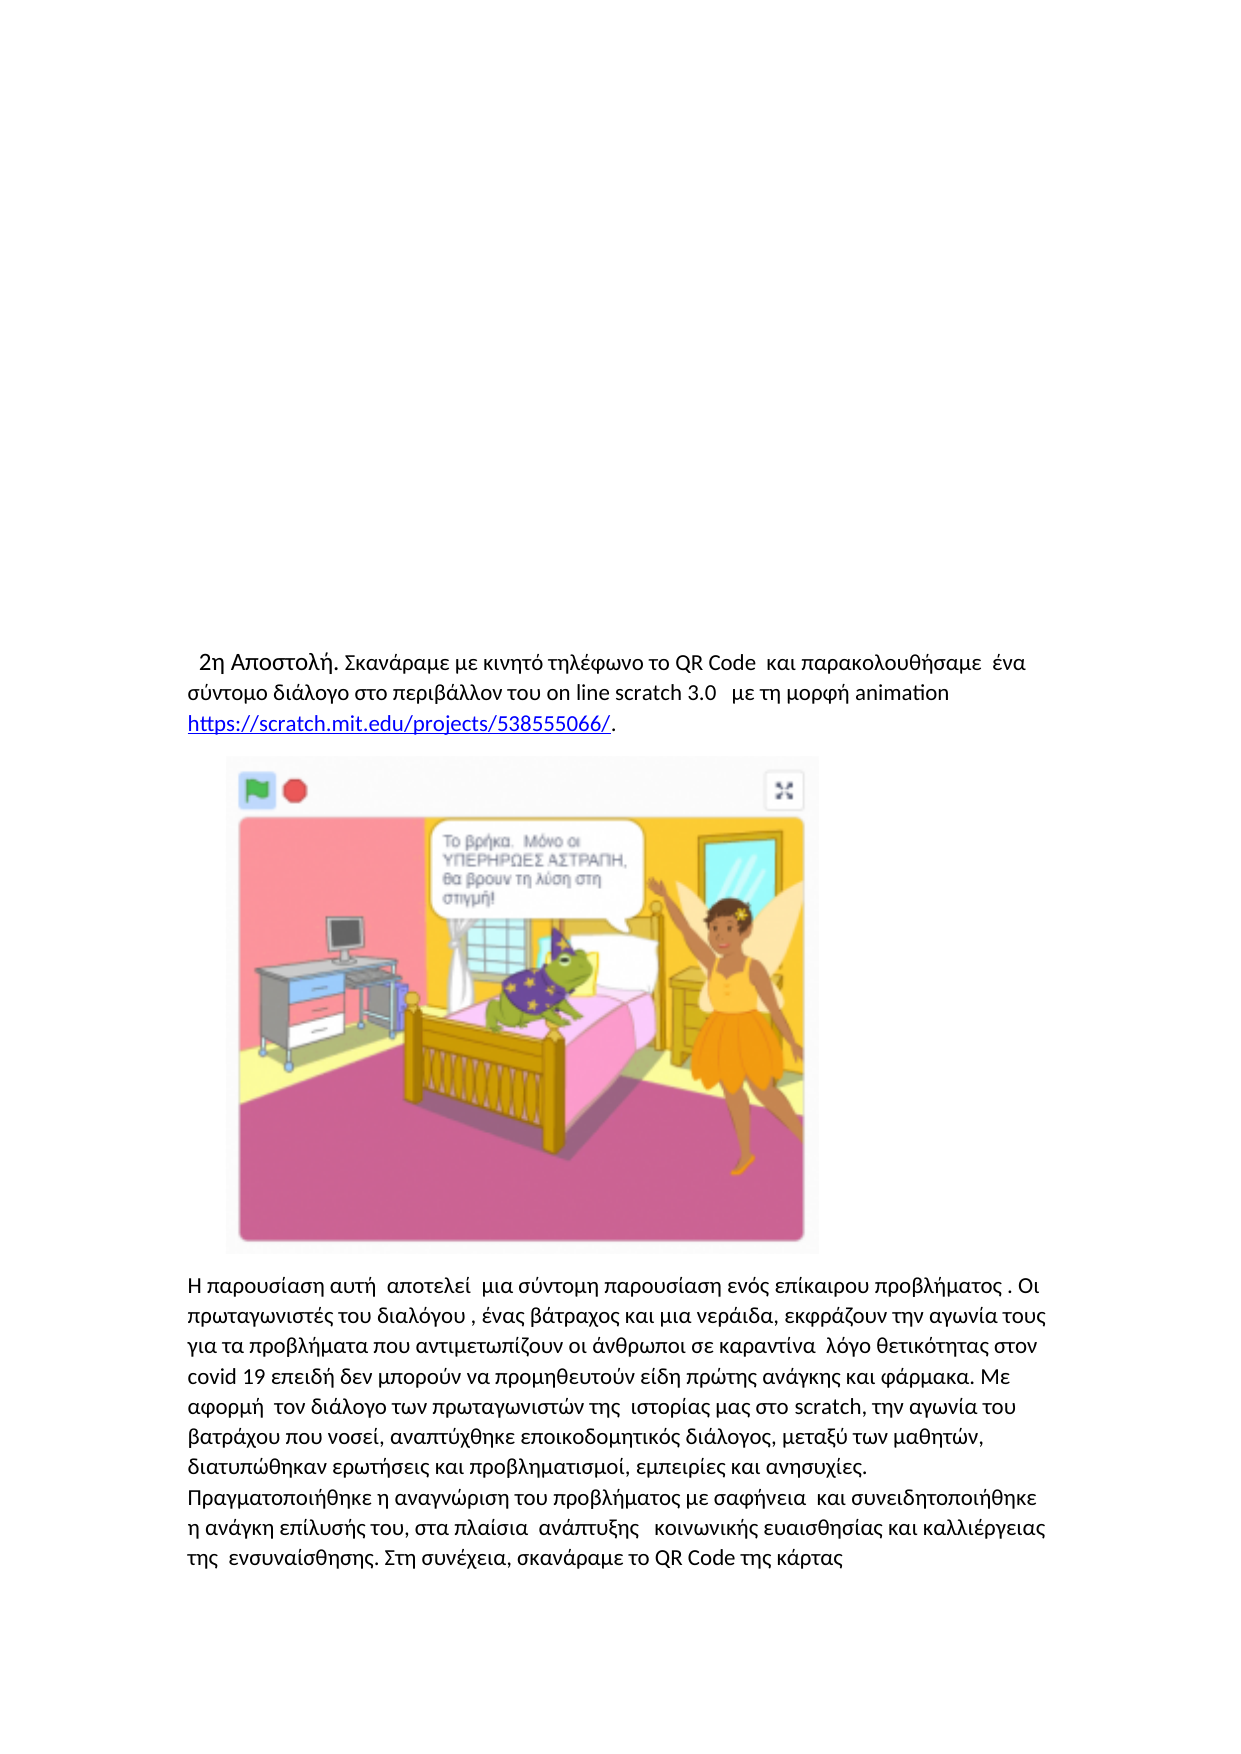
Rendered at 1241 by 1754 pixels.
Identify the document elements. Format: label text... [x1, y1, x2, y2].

text 2η Αποστολή. Σκανάραμε με κινητό τηλέφωνο το QR Code και παρακολουθήσαμε ένα σύντομο διάλογο στο περιβάλλον του on line scratch 3.0 με τη μορφή animation https://scratch.mit.edu/projects/538555066/. [187, 646, 1053, 737]
text Η παρουσίαση αυτή αποτελεί μια σύντομη παρουσίαση ενός επίκαιρου προβλήματος . Οι πρωταγωνιστές του διαλόγου , ένας βάτραχος και μια νεράιδα, εκφράζουν την αγωνία τους για τα προβλήματα που αντιμετωπίζουν οι άνθρωποι σε καραντίνα λόγο θετικότητας στον covid 19 επειδή δεν μπορούν να προμηθευτούν είδη πρώτης ανάγκης και φάρμακα. Με αφορμή τον διάλογο των πρωταγωνιστών της ιστορίας μας στο scratch, την αγωνία του βατράχου που νοσεί, αναπτύχθηκε εποικοδομητικός διάλογος, μεταξύ των μαθητών, διατυπώθηκαν ερωτήσεις και προβληματισμοί, εμπειρίες και ανησυχίες. Πραγματοποιήθηκε η αναγνώριση του προβλήματος με σαφήνεια και συνειδητοποιήθηκε η ανάγκη επίλυσής του, στα πλαίσια ανάπτυξης κοινωνικής ευαισθησίας και καλλιέργειας της ενσυναίσθησης. Στη συνέχεια, σκανάραμε το QR Code της κάρτας [187, 1271, 1053, 1571]
picture [225, 756, 819, 1254]
